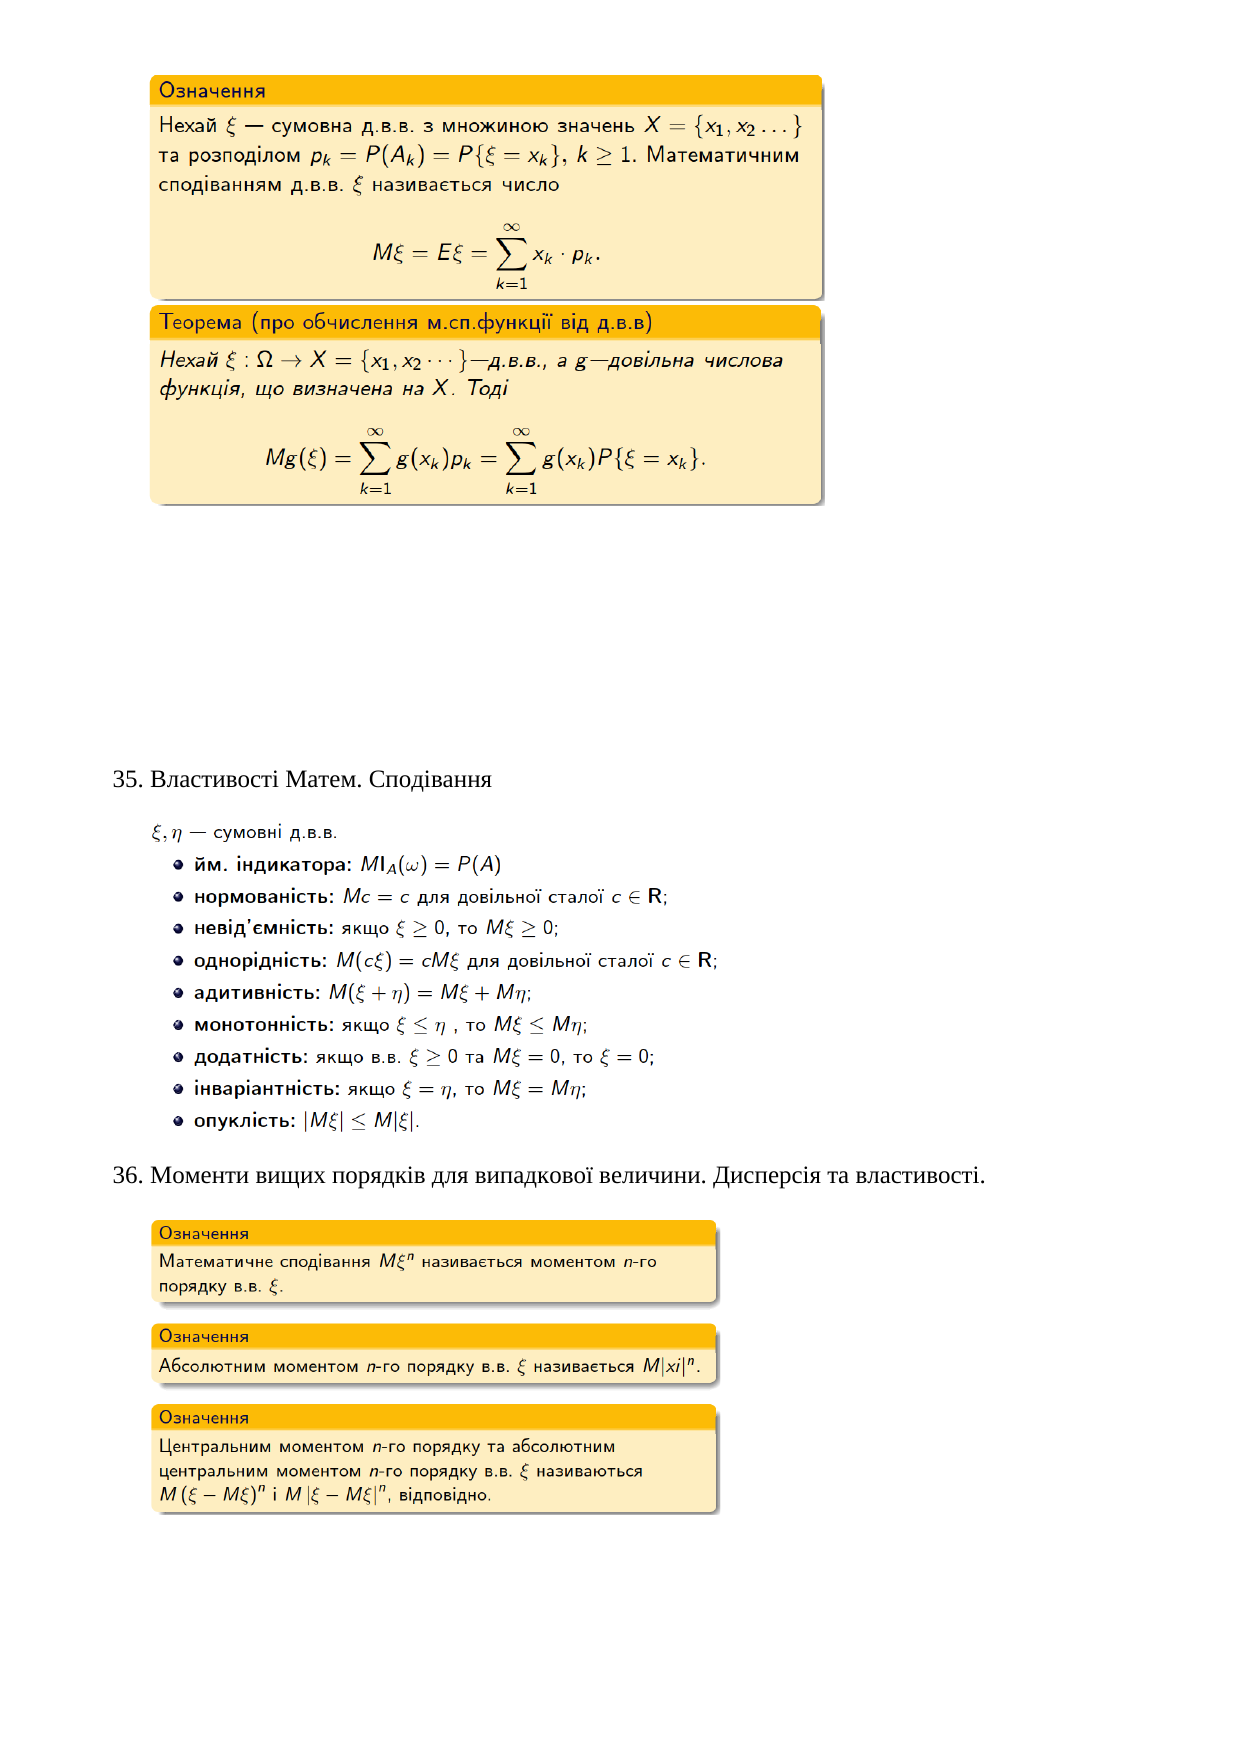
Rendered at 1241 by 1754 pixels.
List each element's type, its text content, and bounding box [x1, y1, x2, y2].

picture [148, 1217, 721, 1515]
picture [148, 75, 825, 506]
list Властивості Матем. Сподівання [112, 764, 1165, 793]
list Моменти вищих порядків для випадкової величини. Дисперсія та властивості. [112, 1160, 1165, 1189]
picture [148, 821, 721, 1132]
